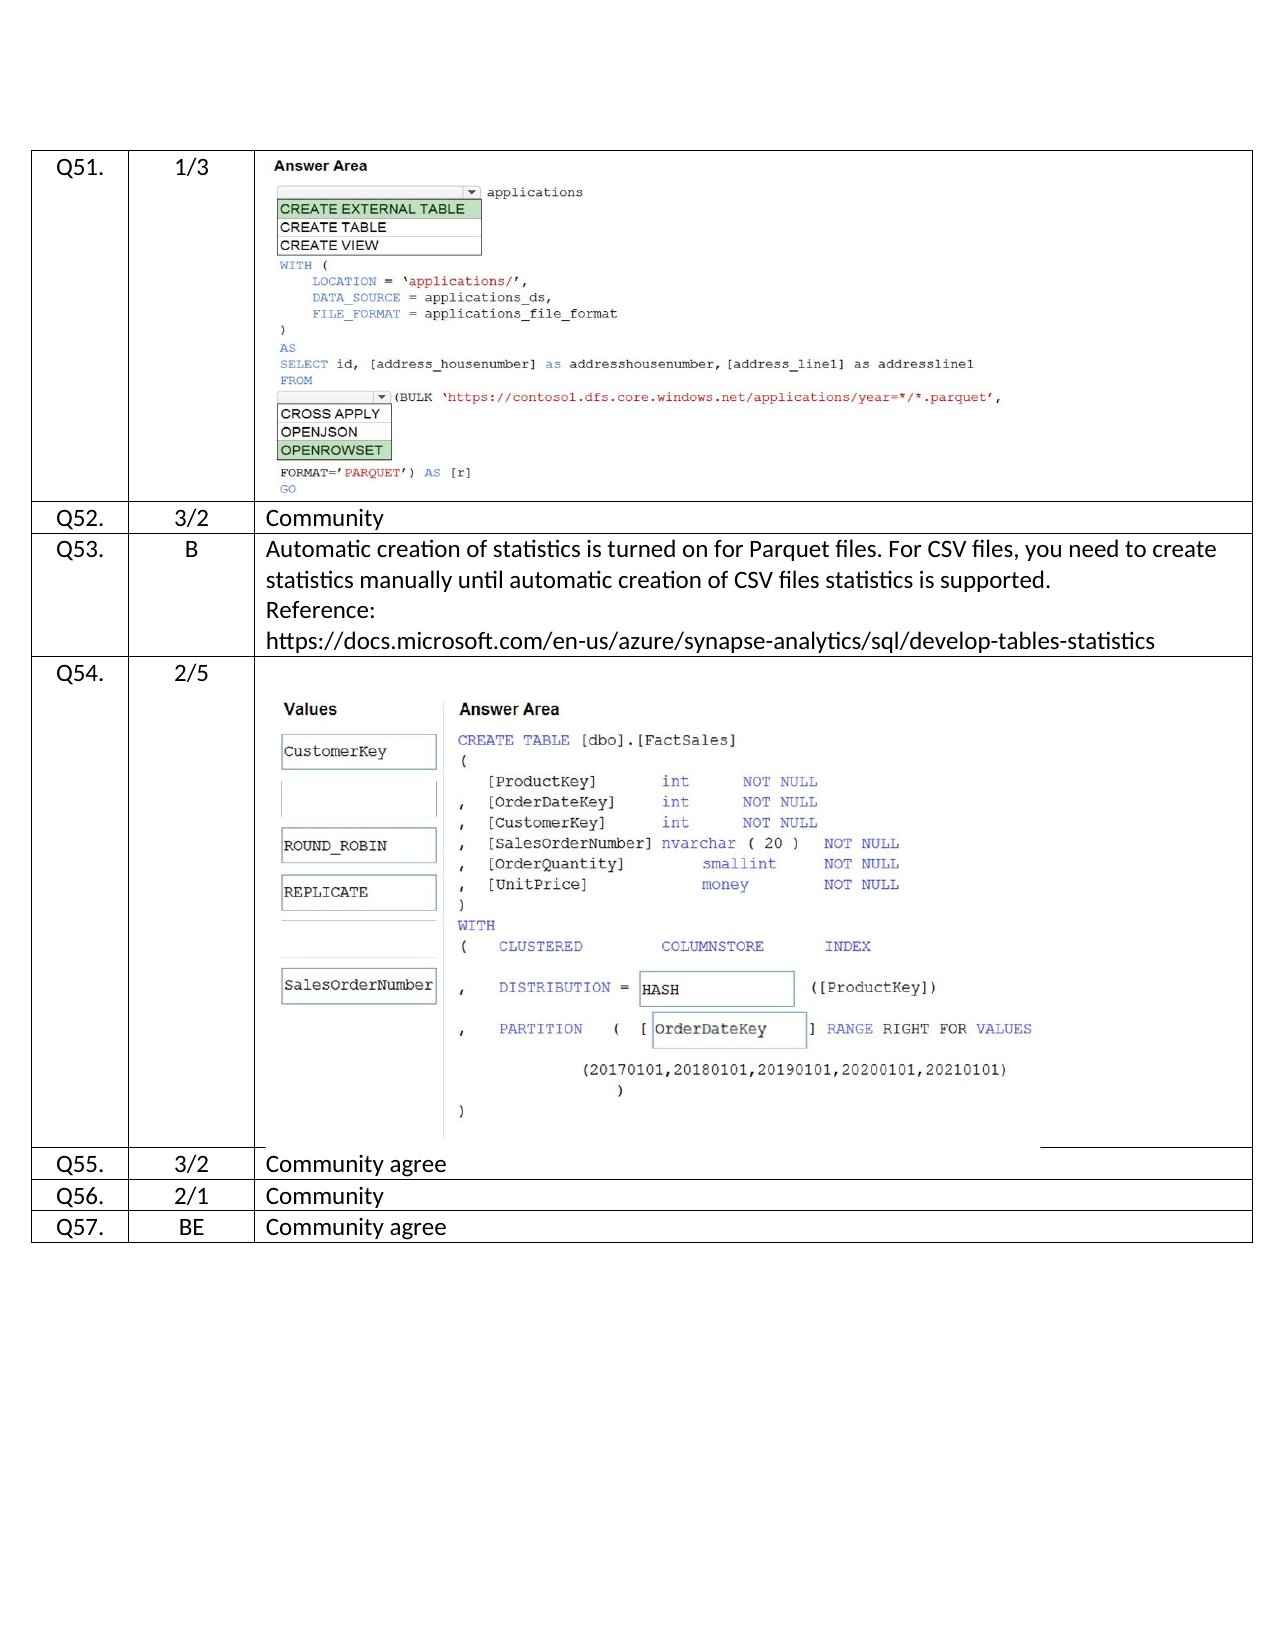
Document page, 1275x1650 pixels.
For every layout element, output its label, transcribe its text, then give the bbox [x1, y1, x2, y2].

table_cell 1/3 [129, 151, 254, 501]
table_cell Automatic creation of statistics is turned on for Parquet files. For CSV files, you need to create statistics manually until automatic creation of CSV files statistics is supported. Reference: https://docs.microsoft.com/en-us/azure/synapse-analytics/sql/develop-tables-statistics [255, 534, 1252, 656]
table_cell Q51. [32, 151, 128, 501]
picture [265, 151, 1007, 501]
table_cell Community agree [255, 1211, 1252, 1242]
table_cell Community [255, 1180, 1252, 1210]
table_cell [255, 151, 265, 501]
table_cell 2/1 [129, 1180, 254, 1210]
table_cell 3/2 [129, 1148, 254, 1179]
table_cell BE [129, 1211, 254, 1242]
table_cell 3/2 [129, 502, 254, 533]
table_cell Q53. [32, 534, 128, 656]
table_cell Q56. [32, 1180, 128, 1210]
table_cell [255, 657, 1252, 1147]
table_cell Q52. [32, 502, 128, 533]
table_cell Community [255, 502, 1252, 533]
table_cell [1007, 151, 1252, 501]
table_cell Q54. [32, 657, 128, 1147]
table_cell Community agree [255, 1148, 1252, 1179]
table_cell Q57. [32, 1211, 128, 1242]
table_cell Q55. [32, 1148, 128, 1179]
table_cell 2/5 [129, 657, 254, 1147]
picture [265, 687, 1041, 1148]
table_cell B [129, 534, 254, 656]
